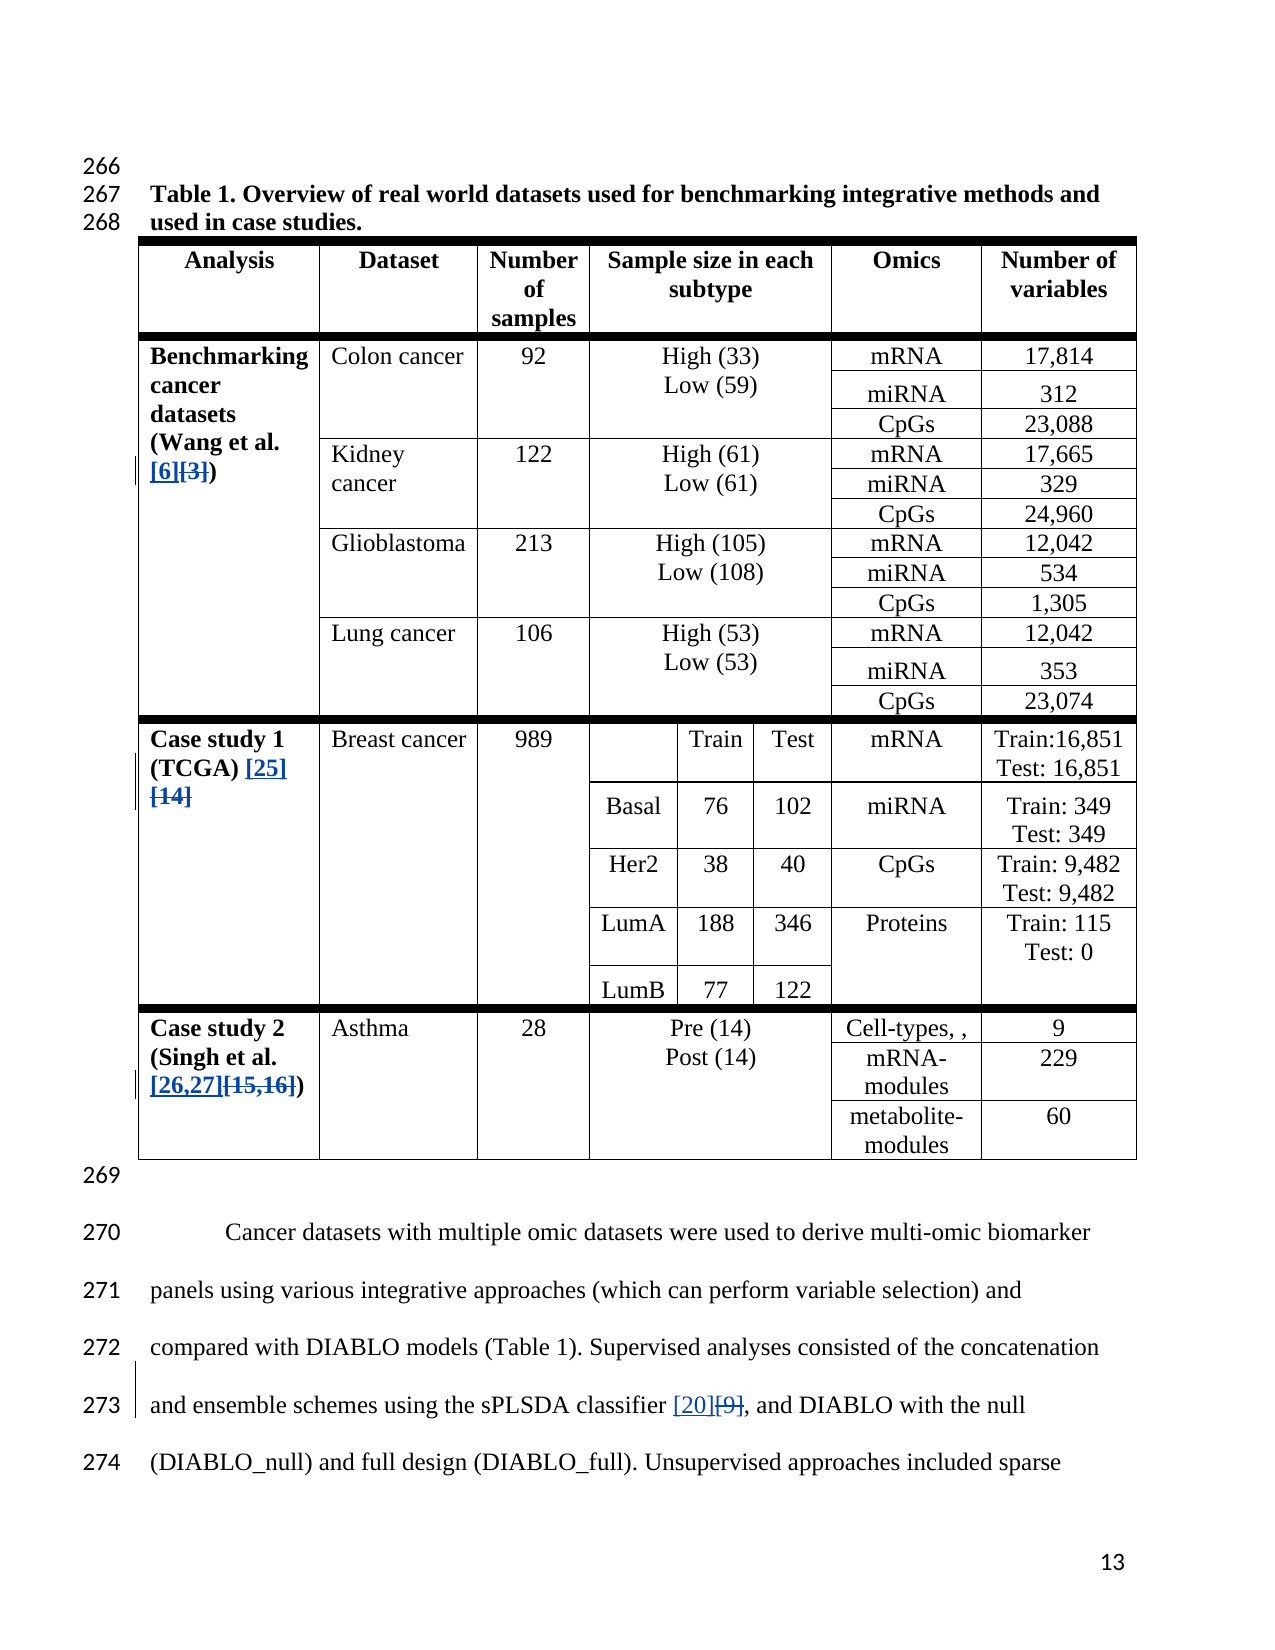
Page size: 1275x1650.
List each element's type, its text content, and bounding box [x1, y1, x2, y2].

table_cell Test [754, 724, 831, 781]
table_cell CpGs [832, 409, 981, 438]
table_cell 312 [982, 371, 1136, 408]
table_header Omics [832, 246, 981, 332]
table_cell High (53) Low (53) [590, 618, 831, 714]
table_cell Basal [590, 783, 677, 848]
table_cell Pre (14) Post (14) [590, 1013, 831, 1159]
table_cell 60 [982, 1101, 1136, 1159]
table_header Dataset [320, 246, 477, 332]
text Table 1. Overview of real world datasets used for benchmarking integrative methods and used in case studies. [150, 179, 1125, 236]
table_cell CpGs [832, 686, 981, 714]
table_cell 92 [478, 341, 589, 438]
table_cell CpGs [832, 849, 981, 907]
table_cell 353 [982, 648, 1136, 685]
table_cell High (105) Low (108) [590, 529, 831, 617]
table_cell 76 [678, 783, 753, 848]
table_cell Train: 349 Test: 349 [982, 783, 1136, 848]
table_cell Train: 115 Test: 0 [982, 908, 1136, 1003]
table_cell 24,960 [982, 499, 1136, 527]
table_cell 102 [754, 783, 831, 848]
table_cell 329 [982, 469, 1136, 498]
table_header Analysis [139, 246, 319, 332]
table_cell LumA [590, 908, 677, 965]
table_cell Case study 1 (TCGA) [139, 724, 319, 1003]
table_cell 23,074 [982, 686, 1136, 714]
table_cell 77 [678, 966, 753, 1003]
table_cell mRNA [832, 341, 981, 370]
table_cell mRNA-modules [832, 1043, 981, 1100]
table_cell miRNA [832, 648, 981, 685]
table_cell 534 [982, 558, 1136, 587]
table_cell 38 [678, 849, 753, 907]
table_cell miRNA [832, 558, 981, 587]
table_cell 229 [982, 1043, 1136, 1100]
table_cell 40 [754, 849, 831, 907]
table_cell mRNA [832, 724, 981, 781]
table_cell Train: 9,482 Test: 9,482 [982, 849, 1136, 907]
table_cell Benchmarking cancer datasets (Wang et al. ) [139, 341, 319, 714]
table_cell Lung cancer [320, 618, 477, 714]
table_header Sample size in each subtype [590, 246, 831, 332]
table_cell mRNA [832, 439, 981, 468]
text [150, 1217, 1125, 1476]
table_cell 28 [478, 1013, 589, 1159]
table_cell [590, 724, 677, 781]
table_cell Train:16,851 Test: 16,851 [982, 724, 1136, 781]
table_cell Case study 2 (Singh et al. ) [139, 1013, 319, 1159]
table_cell Asthma [320, 1013, 477, 1159]
table_cell 17,814 [982, 341, 1136, 370]
table_cell Cell-types, , [832, 1013, 981, 1042]
table_cell 23,088 [982, 409, 1136, 438]
table_cell 9 [982, 1013, 1136, 1042]
table_cell 17,665 [982, 439, 1136, 468]
table_cell Breast cancer [320, 724, 477, 1003]
table_cell Kidney cancer [320, 439, 477, 527]
table_cell metabolite-modules [832, 1101, 981, 1159]
table_cell Train [678, 724, 753, 781]
table_cell 188 [678, 908, 753, 965]
table_cell 106 [478, 618, 589, 714]
table_cell mRNA [832, 618, 981, 647]
table_cell 989 [478, 724, 589, 1003]
table_cell 12,042 [982, 618, 1136, 647]
table_cell miRNA [832, 469, 981, 498]
table_cell 122 [754, 966, 831, 1003]
table_cell 1,305 [982, 588, 1136, 617]
table_cell Glioblastoma [320, 529, 477, 617]
table_cell CpGs [832, 499, 981, 527]
table_cell High (33) Low (59) [590, 341, 831, 438]
table_cell 346 [754, 908, 831, 965]
table_cell miRNA [832, 371, 981, 408]
table_cell 213 [478, 529, 589, 617]
table_cell High (61) Low (61) [590, 439, 831, 527]
table_cell Colon cancer [320, 341, 477, 438]
table_header Number of samples [478, 246, 589, 332]
table_cell Her2 [590, 849, 677, 907]
table_header Number of variables [982, 246, 1136, 332]
table_cell 12,042 [982, 529, 1136, 557]
table_cell 122 [478, 439, 589, 527]
table_cell mRNA [832, 529, 981, 557]
table_cell CpGs [832, 588, 981, 617]
table_cell LumB [590, 966, 677, 1003]
table_cell miRNA [832, 783, 981, 848]
table_cell Proteins [832, 908, 981, 1003]
